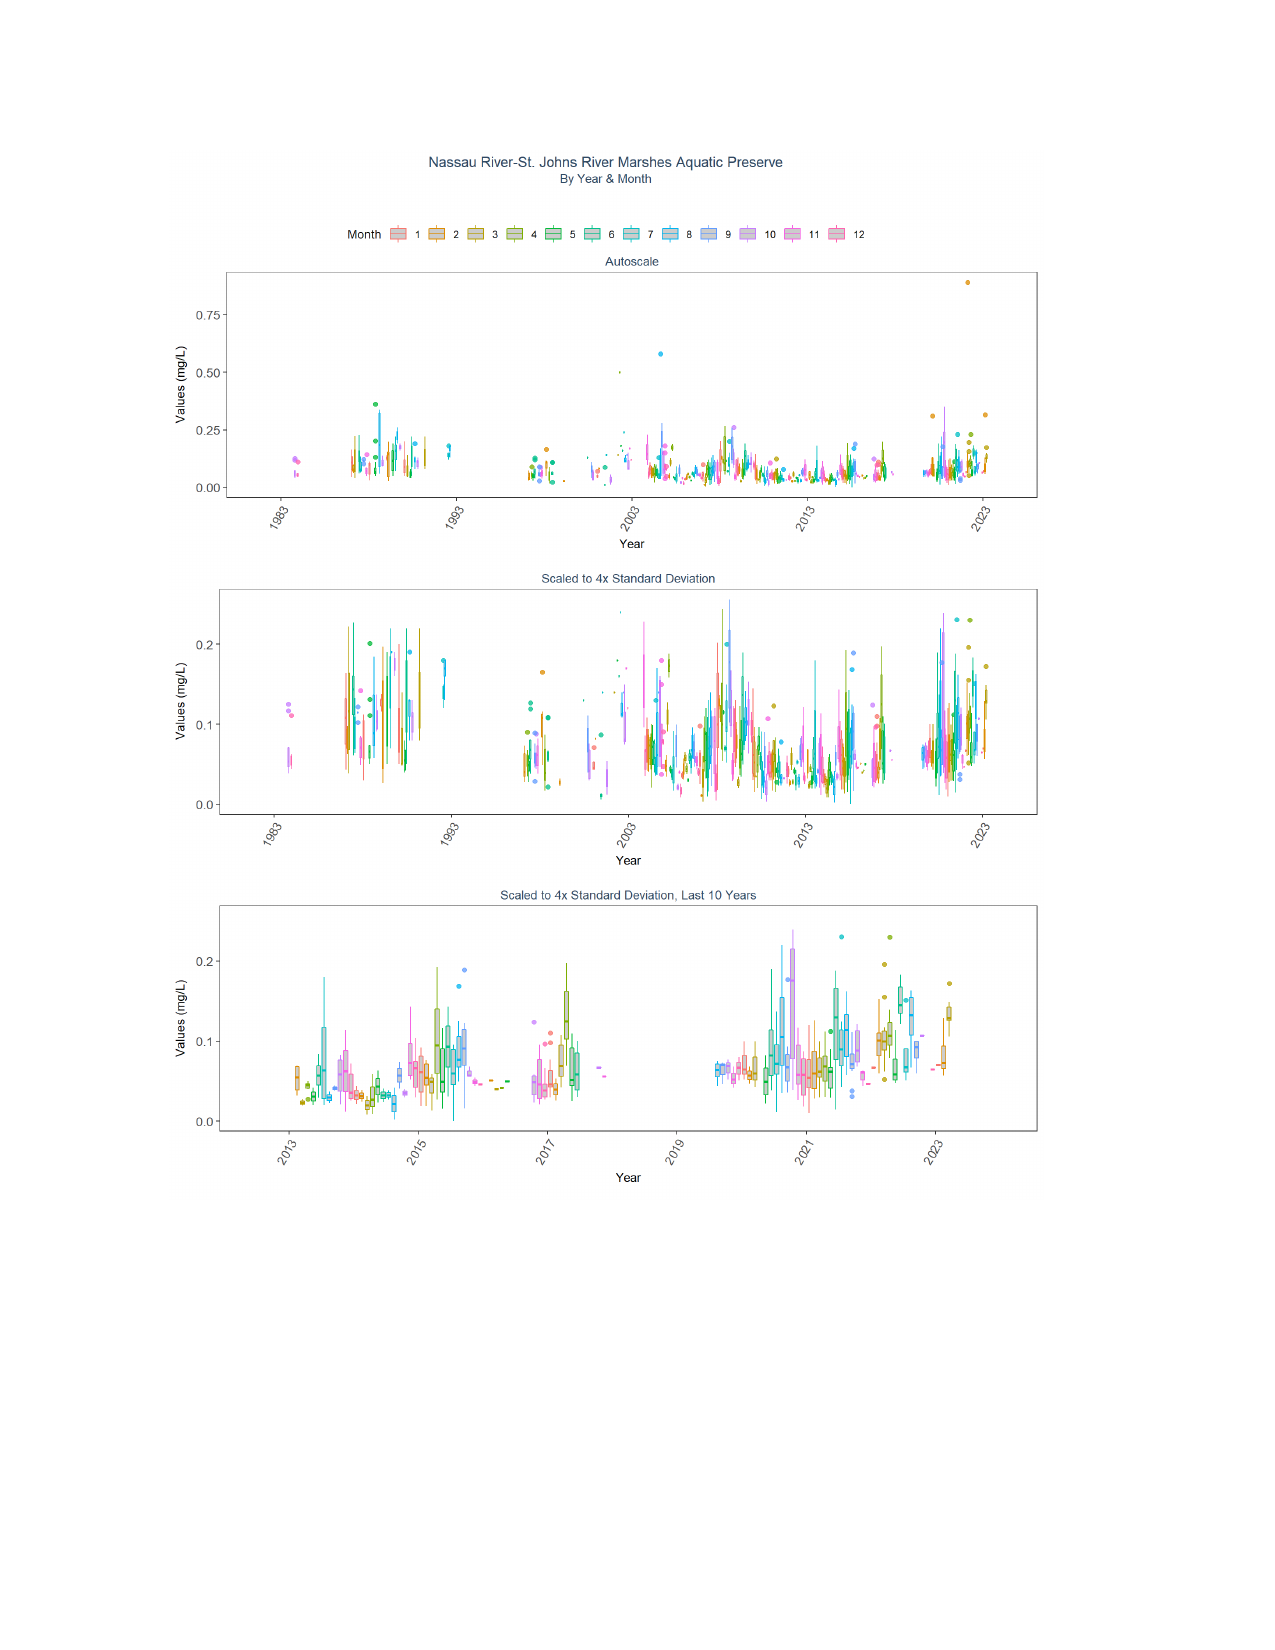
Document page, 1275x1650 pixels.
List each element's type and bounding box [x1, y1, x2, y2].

picture [168, 150, 1044, 1200]
